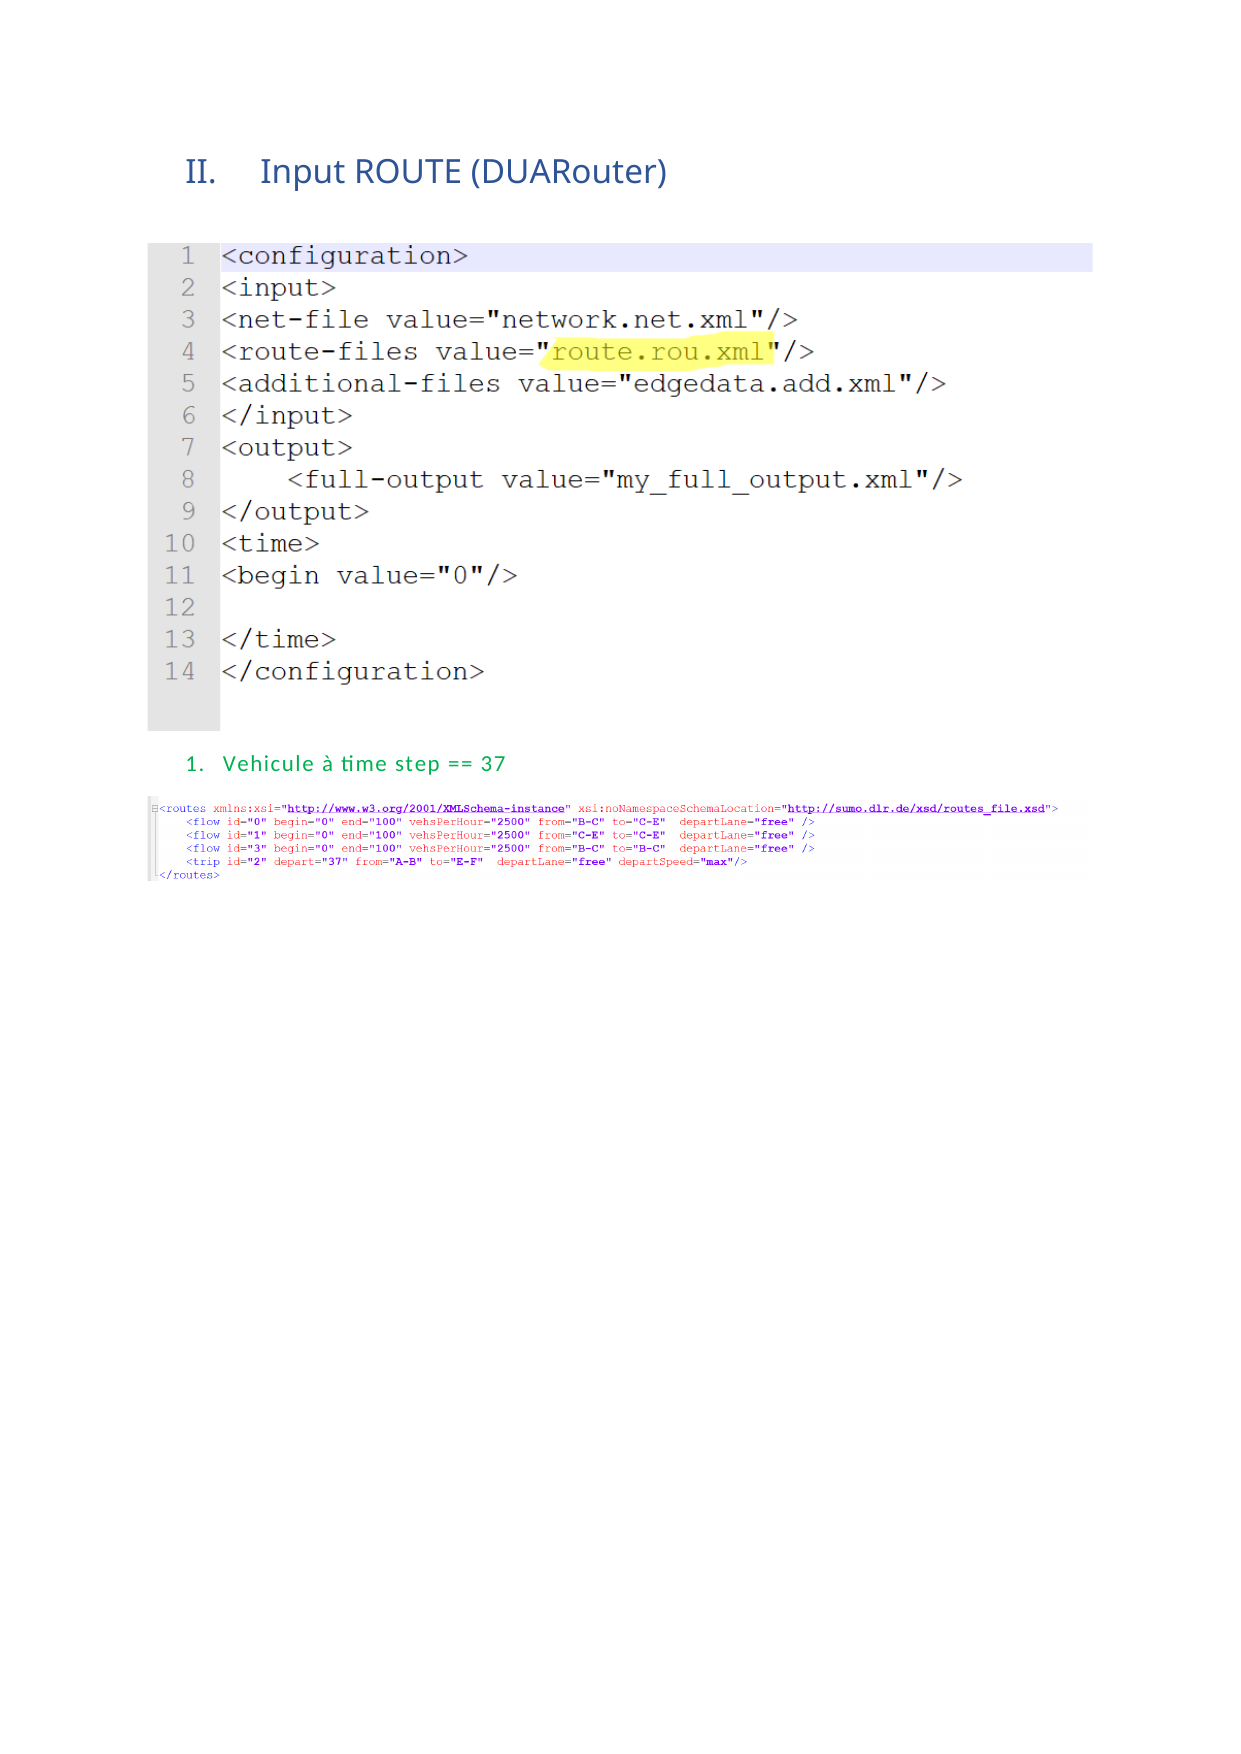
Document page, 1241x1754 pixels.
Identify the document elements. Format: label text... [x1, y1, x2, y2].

picture [147, 243, 1093, 731]
subtitle Input ROUTE (DUARouter) [185, 148, 1093, 193]
picture [147, 796, 1093, 881]
subtitle Vehicule à time step == 37 [185, 749, 1093, 777]
